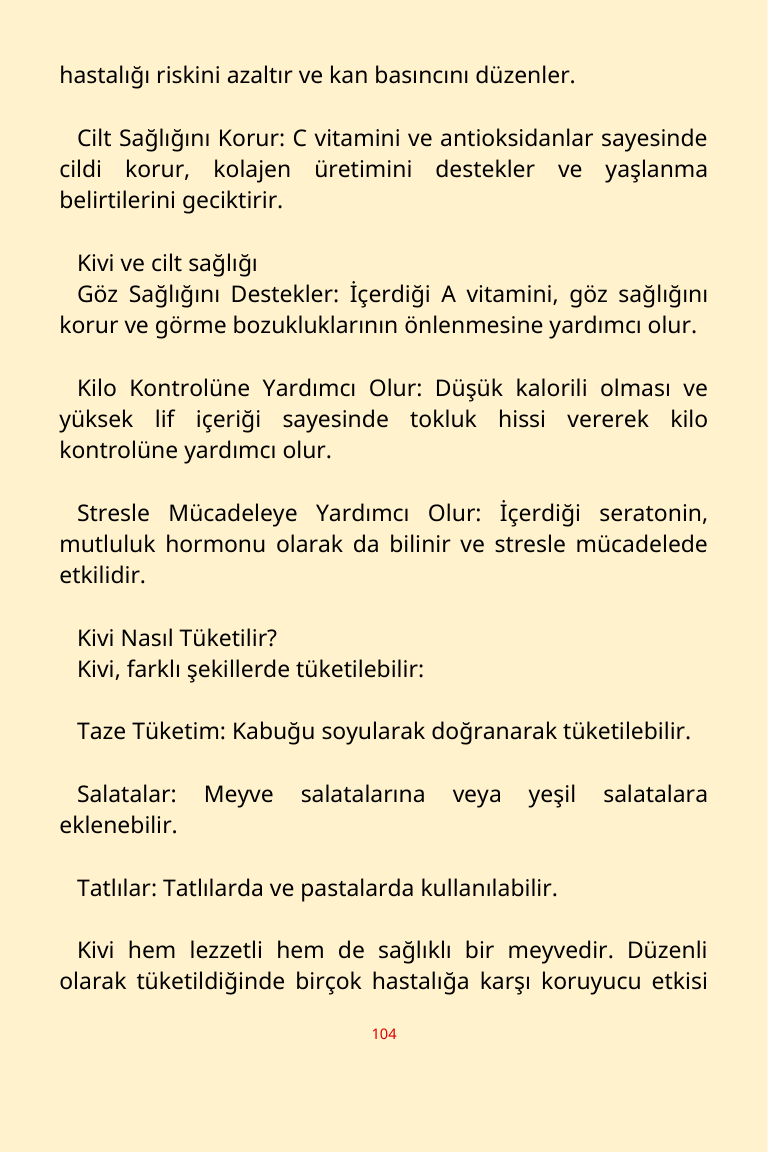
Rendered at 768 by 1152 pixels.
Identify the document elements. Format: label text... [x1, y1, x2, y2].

text Tatlılar: Tatlılarda ve pastalarda kullanılabilir. [59, 872, 709, 903]
text Salatalar: Meyve salatalarına veya yeşil salatalara eklenebilir. [59, 778, 709, 840]
text Göz Sağlığını Destekler: İçerdiği A vitamini, göz sağlığını korur ve görme bozukluklarının önlenmesine yardımcı olur. [59, 278, 709, 340]
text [59, 59, 709, 90]
text Kilo Kontrolüne Yardımcı Olur: Düşük kalorili olması ve yüksek lif içeriği sayesinde tokluk hissi vererek kilo kontrolüne yardımcı olur. [59, 372, 709, 465]
text Taze Tüketim: Kabuğu soyularak doğranarak tüketilebilir. [59, 715, 709, 747]
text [59, 934, 709, 997]
text Cilt Sağlığını Korur: C vitamini ve antioksidanlar sayesinde cildi korur, kolajen üretimini destekler ve yaşlanma belirtilerini geciktirir. [59, 122, 709, 215]
text Kivi Nasıl Tüketilir? [59, 622, 709, 653]
text Kivi ve cilt sağlığı [59, 247, 709, 278]
text Kivi, farklı şekillerde tüketilebilir: [59, 653, 709, 684]
text Stresle Mücadeleye Yardımcı Olur: İçerdiği seratonin, mutluluk hormonu olarak da bilinir ve stresle mücadelede etkilidir. [59, 497, 709, 590]
